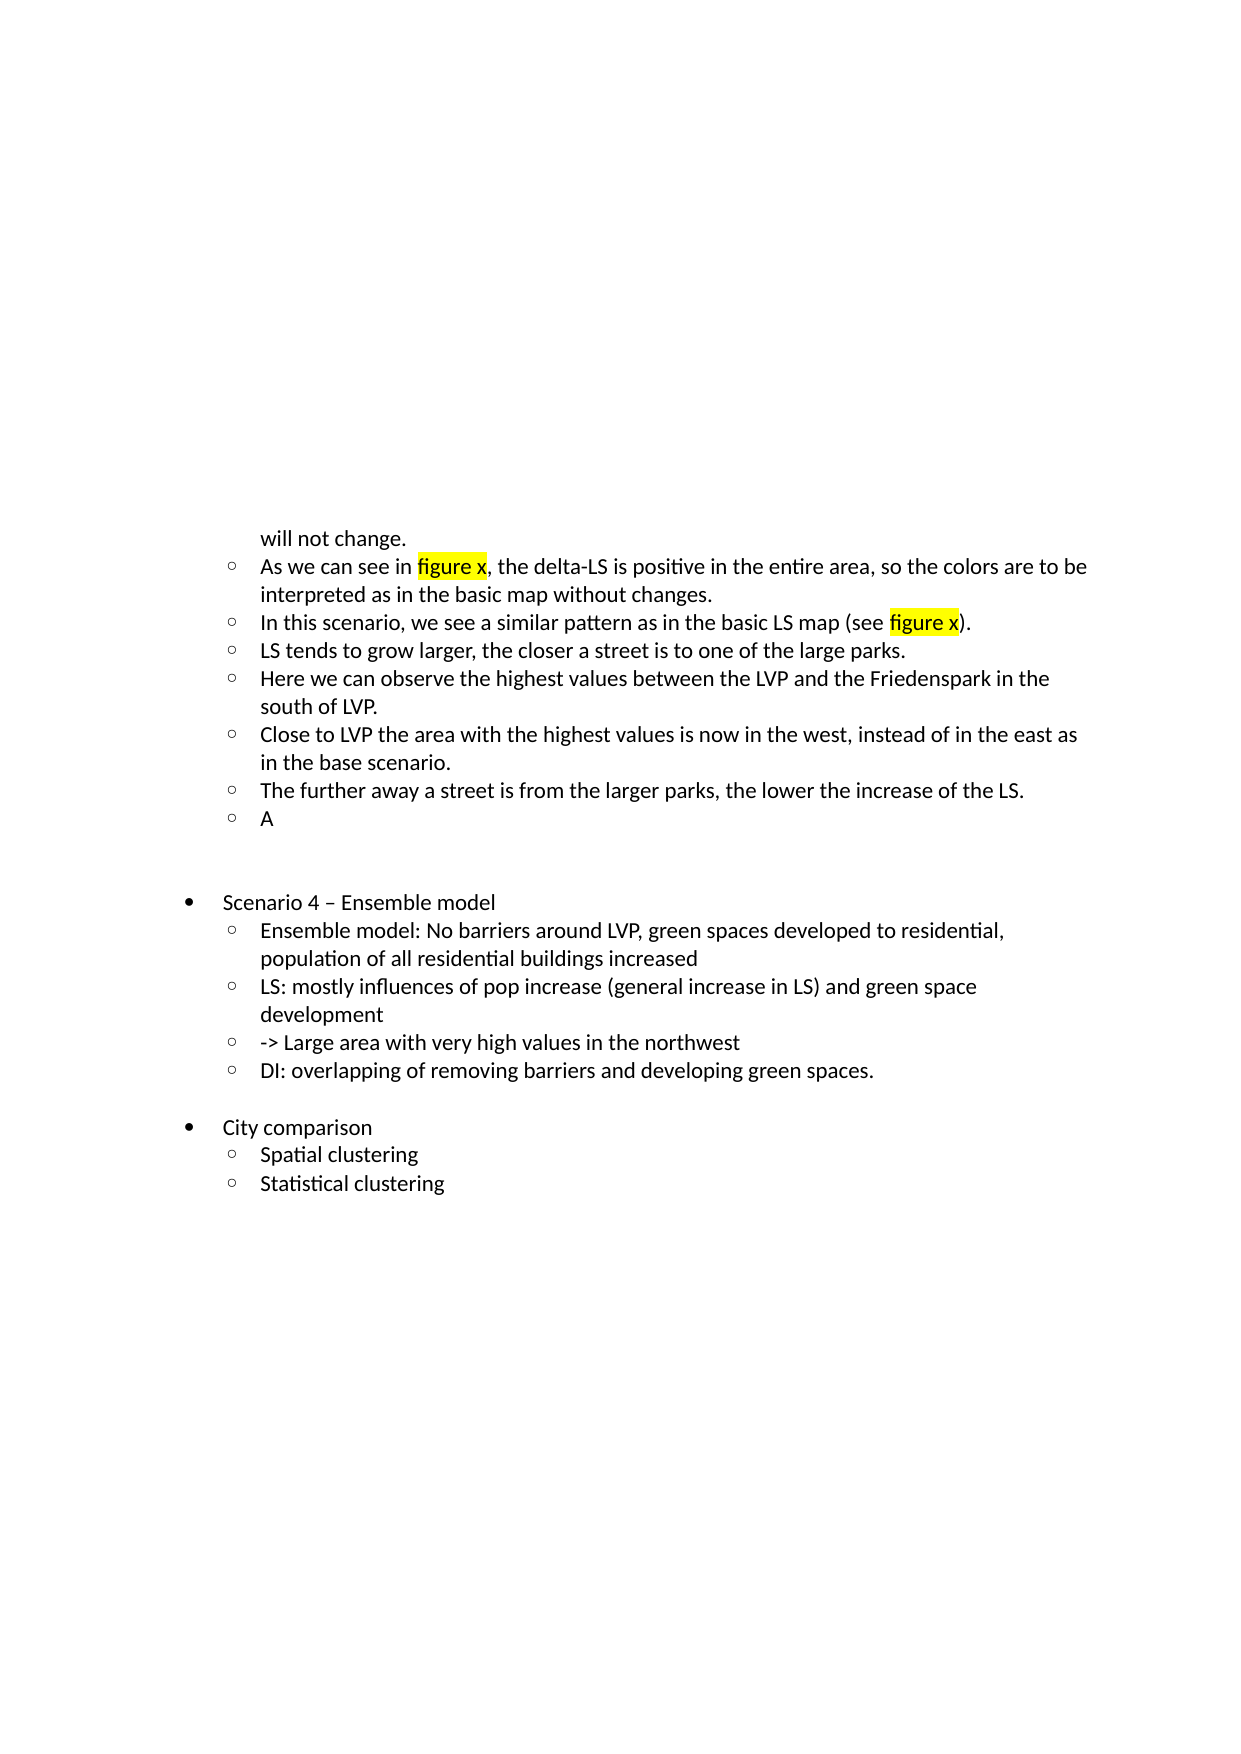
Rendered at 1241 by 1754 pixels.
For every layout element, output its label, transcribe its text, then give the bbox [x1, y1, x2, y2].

list City comparison [185, 1113, 1093, 1141]
list Statistical clustering [223, 1169, 1093, 1197]
list LS: mostly influences of pop increase (general increase in LS) and green space development [223, 972, 1093, 1028]
list LS tends to grow larger, the closer a street is to one of the large parks. [223, 636, 1093, 664]
list In this scenario, we see a similar pattern as in the basic LS map (see figure x). [223, 608, 890, 636]
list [223, 148, 1093, 552]
list DI: overlapping of removing barriers and developing green spaces. [223, 1057, 1093, 1084]
list As we can see in figure x, the delta-LS is positive in the entire area, so the colors are to be interpreted as in the basic map without changes. [223, 552, 1093, 608]
list The further away a street is from the larger parks, the lower the increase of the LS. [223, 776, 1093, 804]
list A [223, 804, 1093, 832]
list -> Large area with very high values in the northwest [223, 1028, 1093, 1057]
list Here we can observe the highest values between the LVP and the Friedenspark in the south of LVP. [223, 664, 1093, 720]
list Ensemble model: No barriers around LVP, green spaces developed to residential, population of all residential buildings increased [223, 916, 1093, 972]
list Scenario 4 – Ensemble model [185, 888, 1093, 916]
list Spatial clustering [223, 1141, 1093, 1169]
list Close to LVP the area with the highest values is now in the west, instead of in the east as in the base scenario. [223, 720, 1093, 776]
